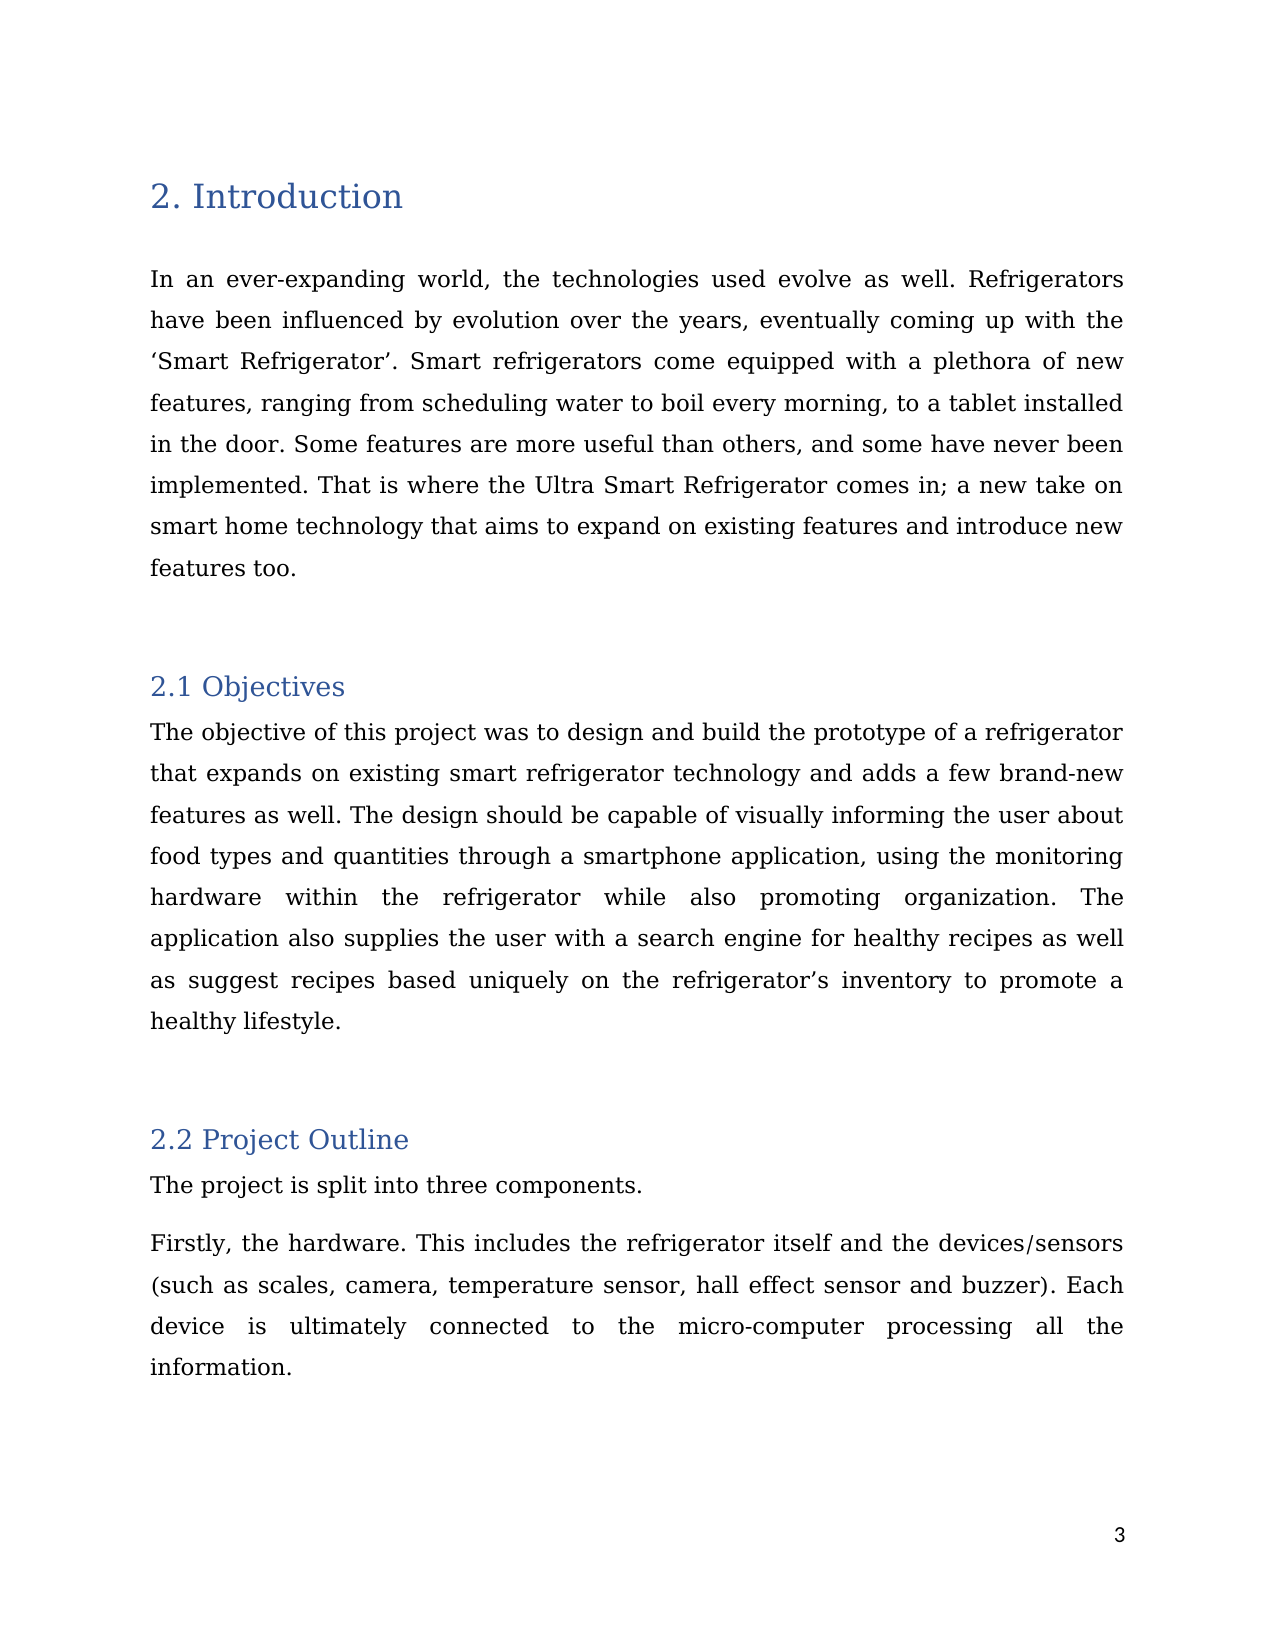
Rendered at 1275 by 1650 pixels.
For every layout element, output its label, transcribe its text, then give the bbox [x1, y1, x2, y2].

subtitle 2. Introduction [150, 175, 1125, 215]
text In an ever-expanding world, the technologies used evolve as well. Refrigerators have been influenced by evolution over the years, eventually coming up with the ‘Smart Refrigerator’. Smart refrigerators come equipped with a plethora of new features, ranging from scheduling water to boil every morning, to a tablet installed in the door. Some features are more useful than others, and some have never been implemented. That is where the Ultra Smart Refrigerator comes in; a new take on smart home technology that aims to expand on existing features and introduce new features too. [150, 264, 1125, 581]
subtitle 2.2 Project Outline [150, 1122, 1125, 1155]
text The objective of this project was to design and build the prototype of a refrigerator that expands on existing smart refrigerator technology and adds a few brand-new features as well. The design should be capable of visually informing the user about food types and quantities through a smartphone application, using the monitoring hardware within the refrigerator while also promoting organization. The application also supplies the user with a search engine for healthy recipes as well as suggest recipes based uniquely on the refrigerator’s inventory to promote a healthy lifestyle. [150, 718, 1125, 1034]
subtitle 2.1 Objectives [150, 669, 1125, 702]
text The project is split into three components. [150, 1171, 1125, 1199]
text Firstly, the hardware. This includes the refrigerator itself and the devices/sensors (such as scales, camera, temperature sensor, hall effect sensor and buzzer). Each device is ultimately connected to the micro-computer processing all the information. [150, 1229, 1125, 1380]
